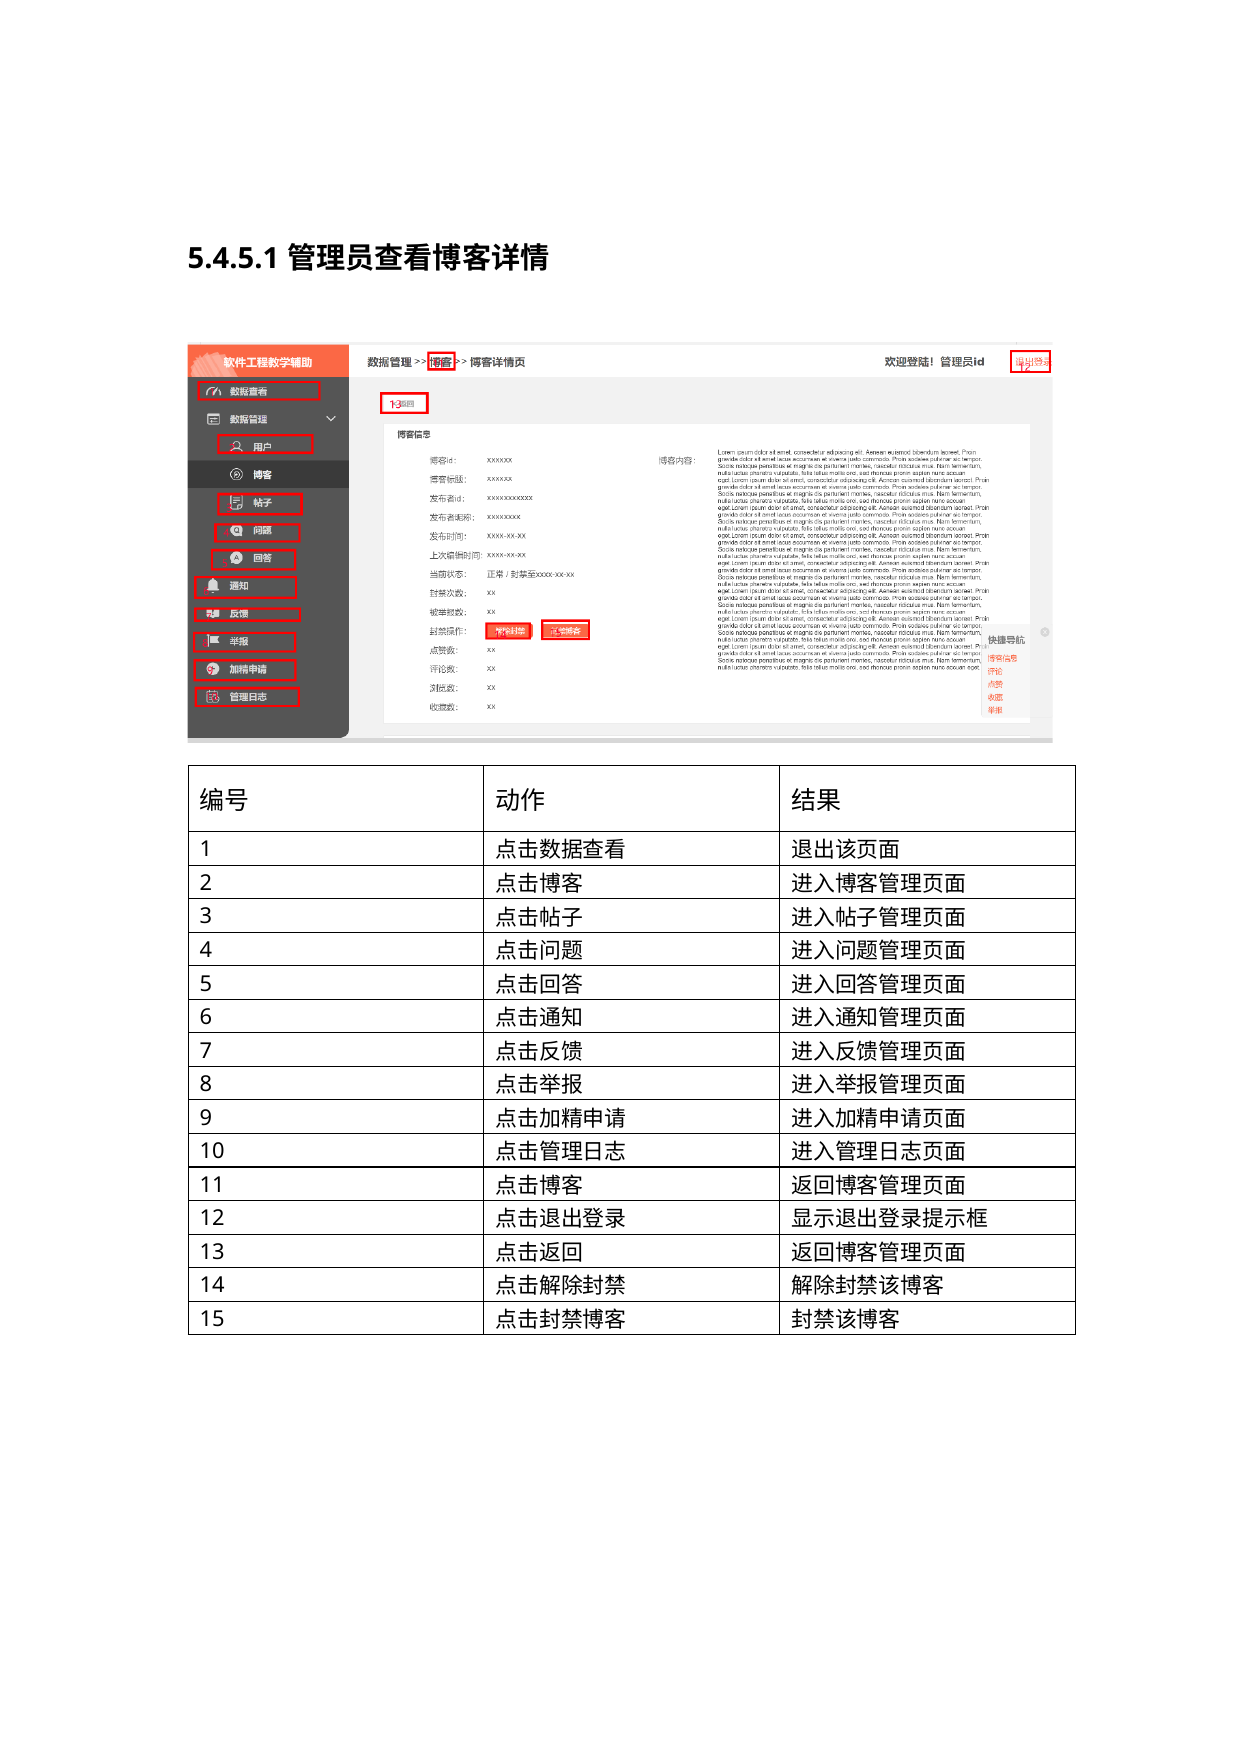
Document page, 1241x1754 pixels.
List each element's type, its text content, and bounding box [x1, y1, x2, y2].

table_cell 进入回答管理页面 [780, 966, 1075, 999]
table_cell 点击返回 [484, 1235, 779, 1267]
table_cell 13 [189, 1235, 483, 1267]
table_cell 解除封禁该博客 [780, 1268, 1075, 1301]
table_cell 返回博客管理页面 [780, 1235, 1075, 1267]
table_cell 点击封禁博客 [484, 1302, 779, 1334]
table_cell 11 [189, 1168, 483, 1200]
table_cell 4 [189, 933, 483, 965]
table_cell 进入通知管理页面 [780, 1000, 1075, 1032]
table_cell 1 [189, 832, 483, 864]
table_cell 进入问题管理页面 [780, 933, 1075, 965]
table_cell 点击博客 [484, 1168, 779, 1200]
table_cell 点击帖子 [484, 899, 779, 932]
table_cell 2 [189, 866, 483, 898]
table_cell 进入管理日志页面 [780, 1134, 1075, 1166]
table_cell 点击问题 [484, 933, 779, 965]
table_header 动作 [484, 766, 779, 831]
table_cell 返回博客管理页面 [780, 1168, 1075, 1200]
table_cell 10 [189, 1134, 483, 1166]
table_cell 点击解除封禁 [484, 1268, 779, 1301]
table_cell 进入举报管理页面 [780, 1067, 1075, 1099]
table_cell 点击加精申请 [484, 1100, 779, 1133]
table_cell 6 [189, 1000, 483, 1032]
table_cell 点击举报 [484, 1067, 779, 1099]
table_cell 点击反馈 [484, 1033, 779, 1066]
table_cell 封禁该博客 [780, 1302, 1075, 1334]
table_cell 进入帖子管理页面 [780, 899, 1075, 932]
table_cell 点击博客 [484, 866, 779, 898]
table_cell 12 [189, 1201, 483, 1233]
table_cell 15 [189, 1302, 483, 1334]
table_header 编号 [189, 766, 483, 831]
table_cell 退出该页面 [780, 832, 1075, 864]
table_cell 进入加精申请页面 [780, 1100, 1075, 1133]
table_cell 3 [189, 899, 483, 932]
table_cell 进入博客管理页面 [780, 866, 1075, 898]
table_cell 点击管理日志 [484, 1134, 779, 1166]
table_cell 点击数据查看 [484, 832, 779, 864]
table_cell 5 [189, 966, 483, 999]
table_cell 8 [189, 1067, 483, 1099]
table_cell 进入反馈管理页面 [780, 1033, 1075, 1066]
table_cell 9 [189, 1100, 483, 1133]
table_cell 7 [189, 1033, 483, 1066]
table_header 结果 [780, 766, 1075, 831]
table_cell 点击退出登录 [484, 1201, 779, 1233]
table_cell 点击回答 [484, 966, 779, 999]
table_cell 14 [189, 1268, 483, 1301]
subtitle 5.4.5.1 管理员查看博客详情 [187, 224, 1053, 289]
table_cell 点击通知 [484, 1000, 779, 1032]
table_cell 显示退出登录提示框 [780, 1201, 1075, 1233]
picture [187, 342, 1053, 743]
